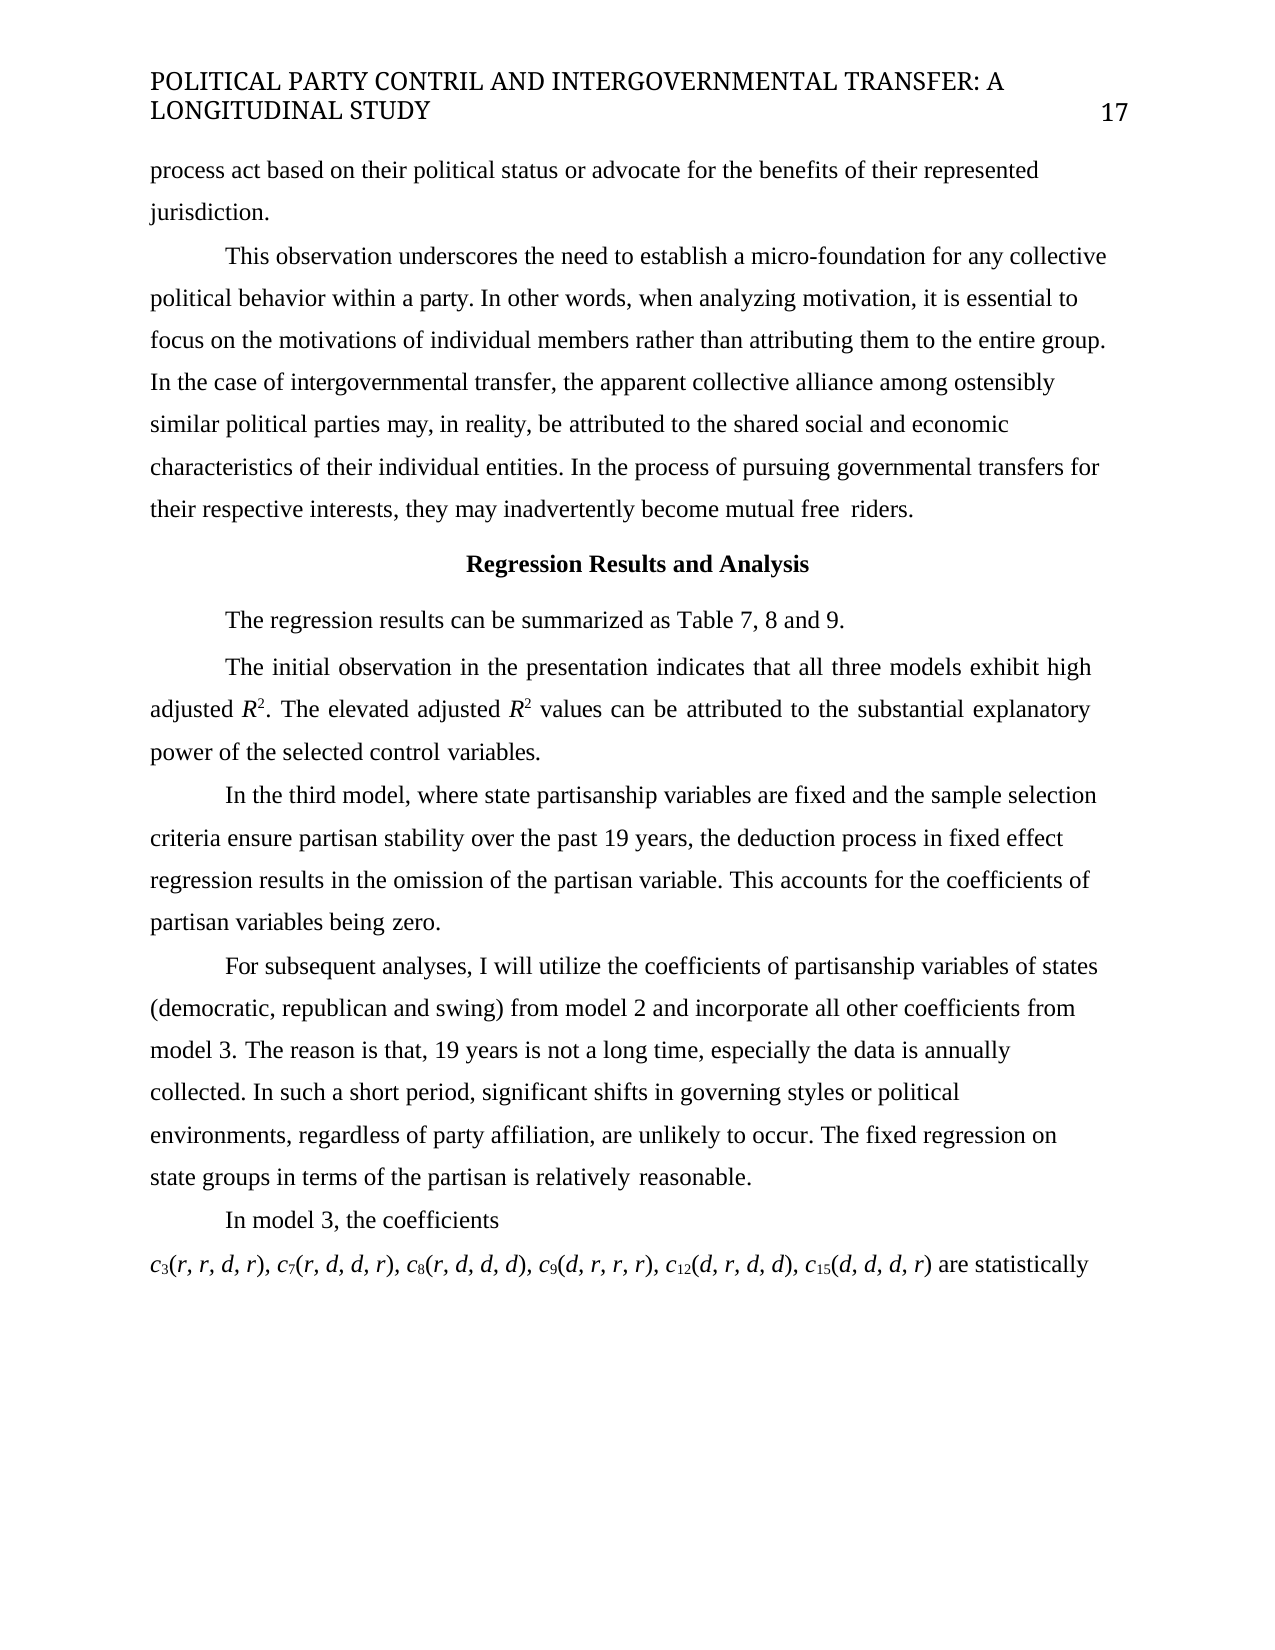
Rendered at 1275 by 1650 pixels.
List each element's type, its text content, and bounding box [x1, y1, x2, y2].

text The initial observation in the presentation indicates that all three models exhibit high adjusted R2. The elevated adjusted R2 values can be attributed to the substantial explanatory power of the selected control variables. [150, 652, 1091, 766]
text process act based on their political status or advocate for the benefits of their represented jurisdiction. [150, 155, 1137, 226]
text For subsequent analyses, I will utilize the coefficients of partisanship variables of states (democratic, republican and swing) from model 2 and incorporate all other coefficients from model 3. The reason is that, 19 years is not a long time, especially the data is annually collected. In such a short period, significant shifts in governing styles or political environments, regardless of party affiliation, are unlikely to occur. The fixed regression on state groups in terms of the partisan is relatively reasonable. [150, 951, 1099, 1191]
text The regression results can be summarized as Table 7, 8 and 9. [225, 606, 1137, 634]
text In the third model, where state partisanship variables are fixed and the sample selection criteria ensure partisan stability over the past 19 years, the deduction process in fixed effect regression results in the omission of the partisan variable. This accounts for the coefficients of partisan variables being zero. [150, 781, 1137, 936]
text In model 3, the coefficients [225, 1205, 1137, 1234]
text This observation underscores the need to establish a micro-foundation for any collective political behavior within a party. In other words, when analyzing motivation, it is essential to focus on the motivations of individual members rather than attributing them to the entire group. In the case of intergovernmental transfer, the apparent collective alliance among ostensibly similar political parties may, in reality, be attributed to the shared social and economic characteristics of their individual entities. In the process of pursuing governmental transfers for their respective interests, they may inadvertently become mutual free riders. [150, 241, 1125, 523]
subtitle Regression Results and Analysis [138, 549, 1137, 577]
text c3(r, r, d, r), c7(r, d, d, r), c8(r, d, d, d), c9(d, r, r, r), c12(d, r, d, d), c15(d, d, d, r) are statistically [150, 1249, 1137, 1278]
